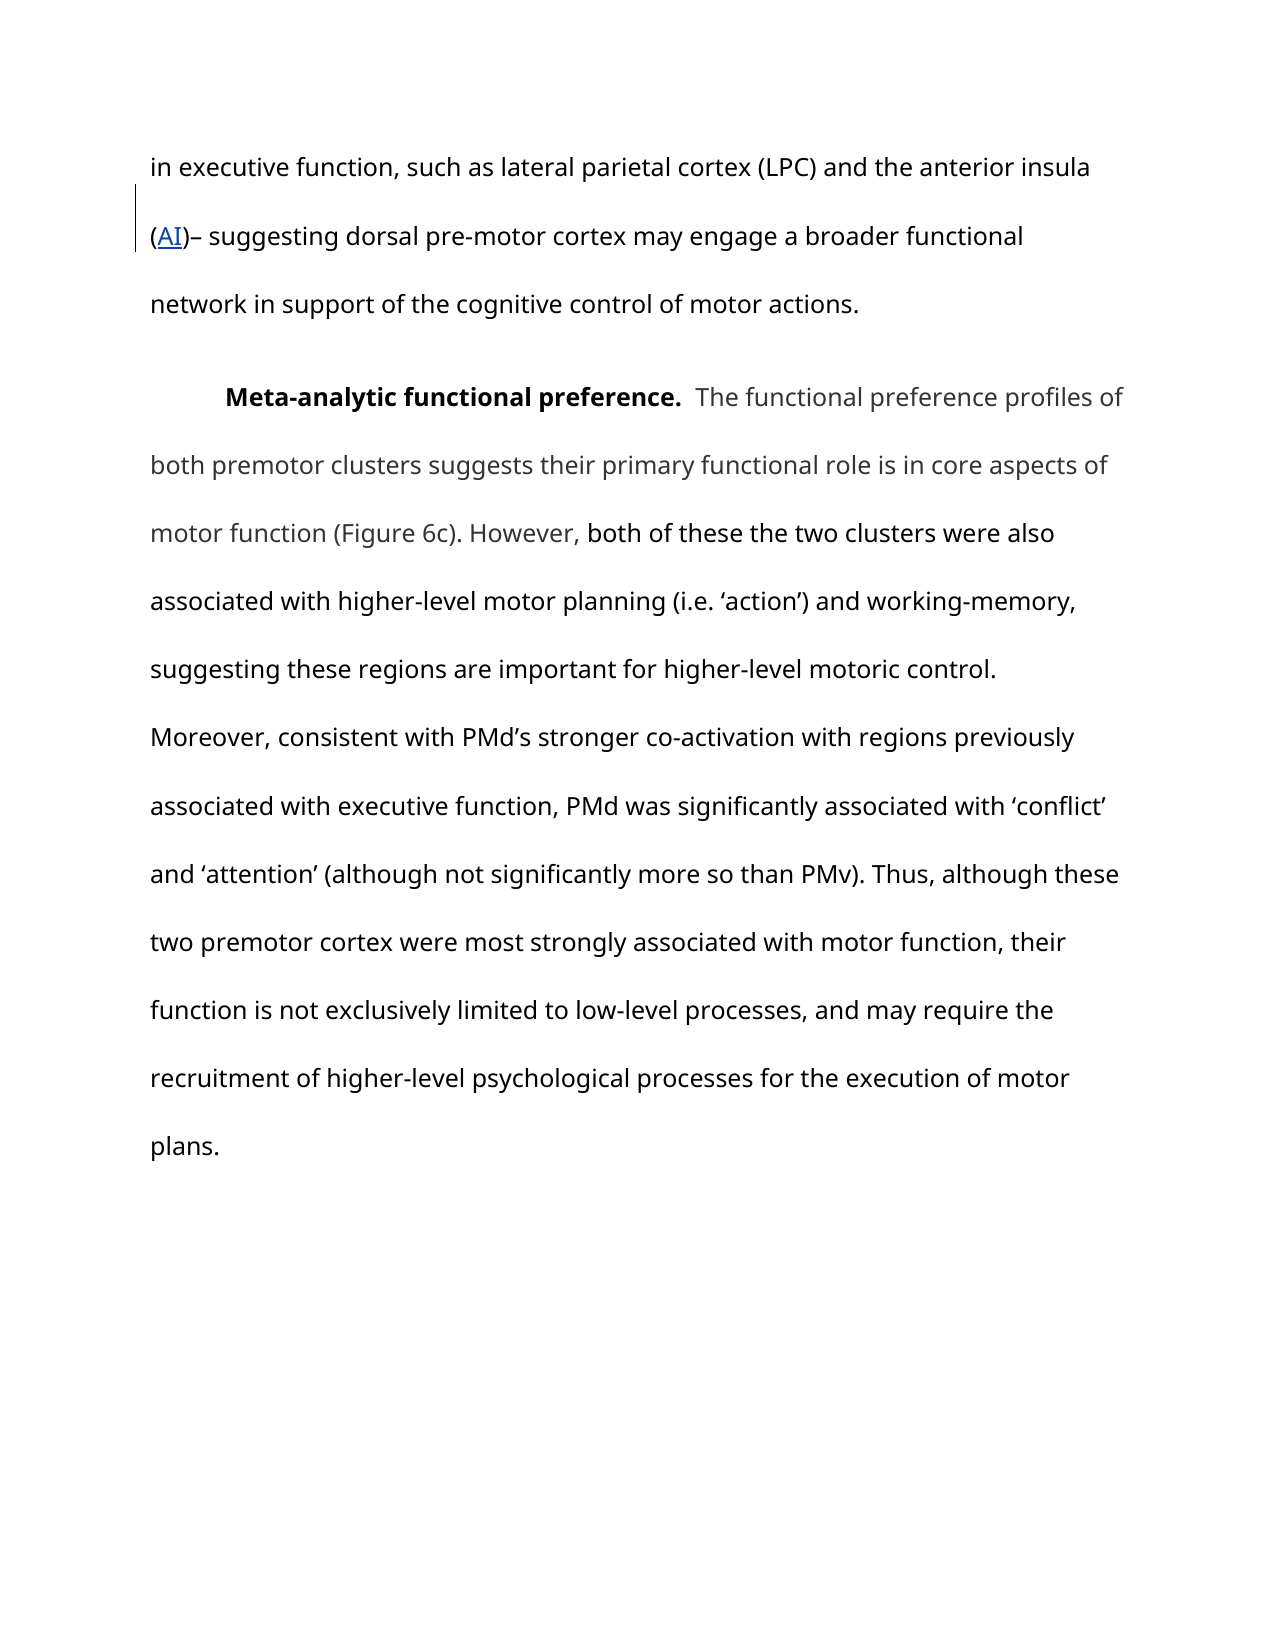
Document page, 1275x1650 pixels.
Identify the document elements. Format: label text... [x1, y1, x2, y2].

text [150, 150, 1125, 320]
text Meta-analytic functional preference. The functional preference profiles of both premotor clusters suggests their primary functional role is in core aspects of motor function (Figure 6c). However, both of these the two clusters were also associated with higher-level motor planning (i.e. ‘action’) and working-memory, suggesting these regions are important for higher-level motoric control. Moreover, consistent with PMd’s stronger co-activation with regions previously associated with executive function, PMd was significantly associated with ‘conflict’ and ‘attention’ (although not significantly more so than PMv). Thus, although these two premotor cortex were most strongly associated with motor function, their function is not exclusively limited to low-level processes, and may require the recruitment of higher-level psychological processes for the execution of motor plans. [150, 379, 1125, 1163]
